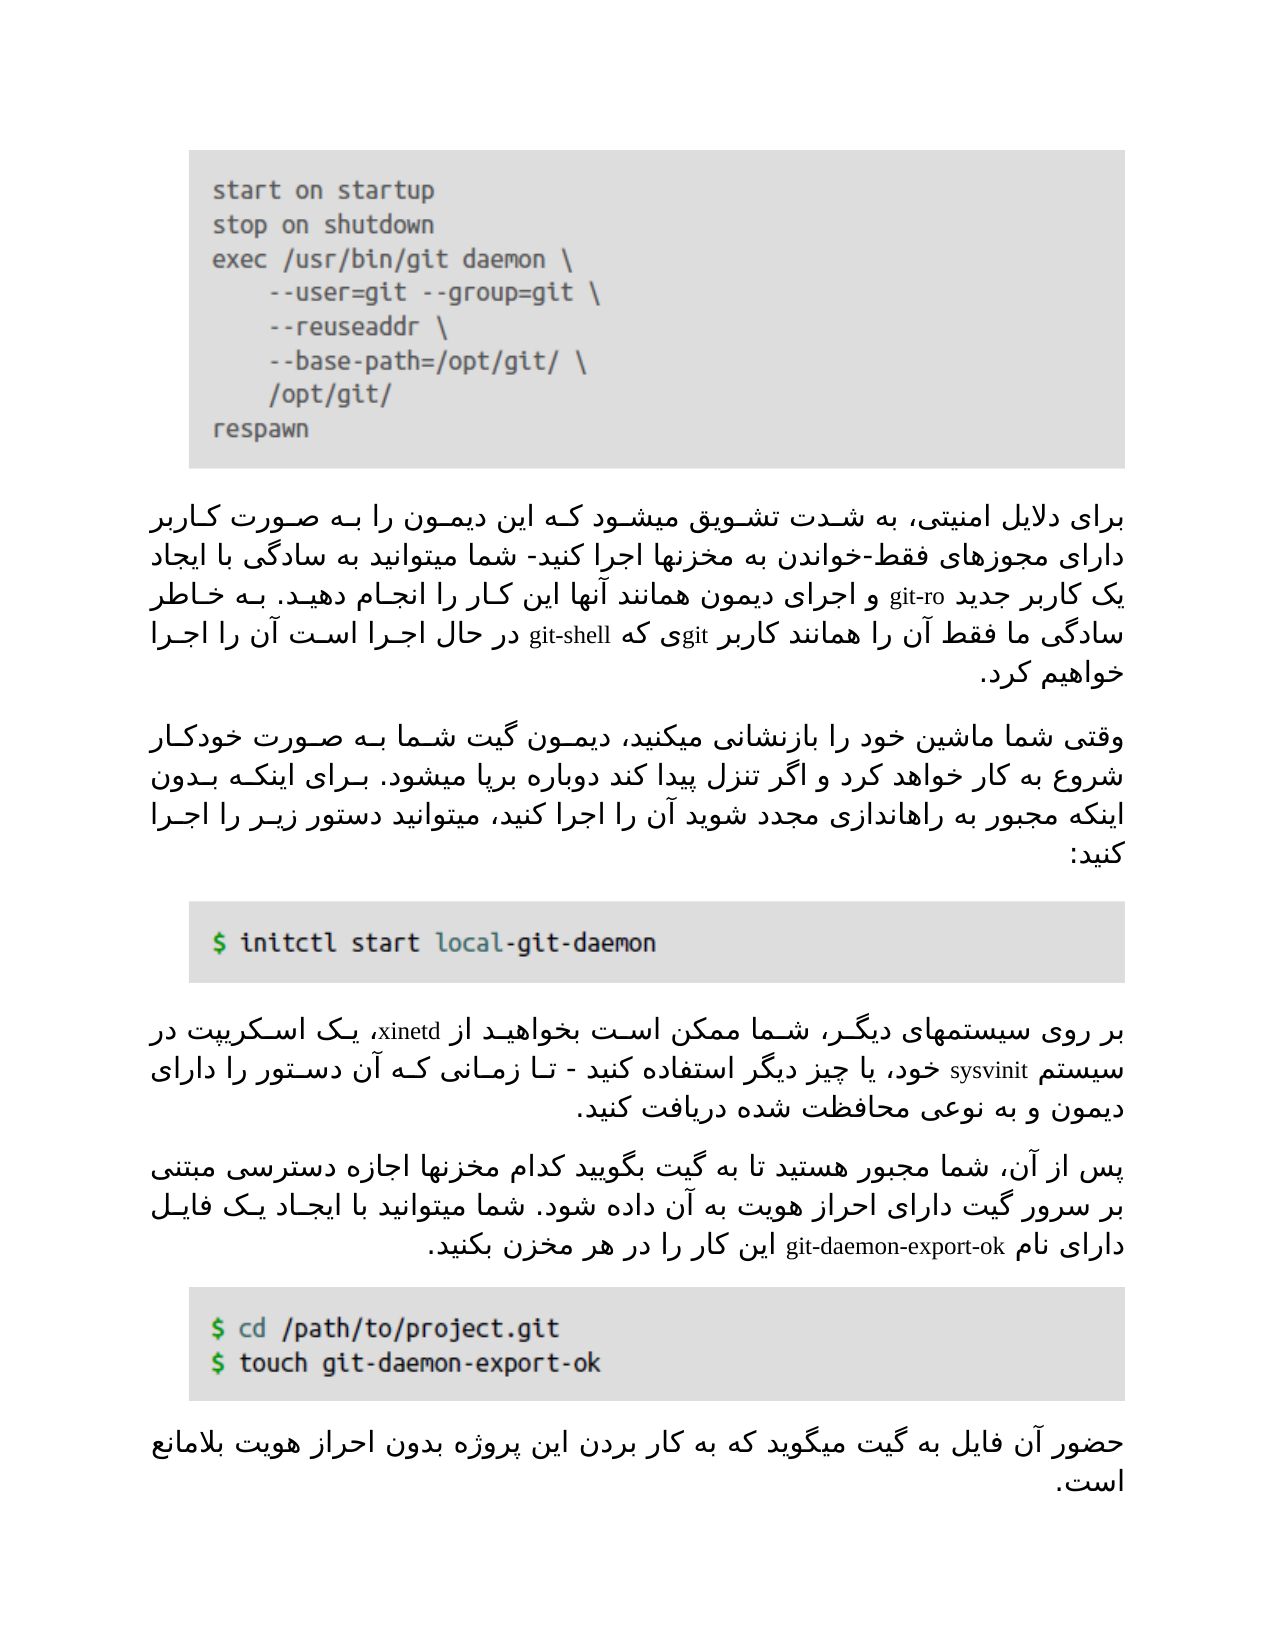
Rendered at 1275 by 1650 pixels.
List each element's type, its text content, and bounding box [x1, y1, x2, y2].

text وقتی شما ماشین خود را بازنشانی میکنید، دیمون گیت شما به صورت خودکار شروع به کار خواهد کرد و اگر تنزل پیدا کند دوباره برپا میشود. برای اینکه بدون اینکه مجبور به راهاندازی مجدد شوید آن را اجرا کنید، میتوانید دستور زیر را اجرا کنید: [150, 719, 1125, 870]
text پس از آن، شما مجبور هستید تا به گیت بگویید کدام مخزنها اجازه دسترسی مبتنی بر سرور گیت دارای احراز هویت به آن داده شود. شما میتوانید با ایجاد یک فایل دارای نام git-daemon-export-ok این کار را در هر مخزن بکنید. [150, 1150, 1125, 1262]
text برای دلایل امنیتی، به شدت تشویق میشود که این دیمون را به صورت کاربر دارای مجوزهای فقط-خواندن به مخزنها اجرا کنید- شما میتوانید به سادگی با ایجاد یک کاربر جدید git-ro و اجرای دیمون همانند آنها این کار را انجام دهید. به خاطر سادگی ما فقط آن را همانند کاربر gitی که git-shell در حال اجرا است آن را اجرا خواهیم کرد. [150, 499, 1125, 689]
text حضور آن فایل به گیت میگوید که به کار بردن این پروژه بدون احراز هویت بلامانع است. [150, 1425, 1125, 1498]
text بر روی سیستمهای دیگر، شما ممکن است بخواهید از xinetd، یک اسکریپت در سیستم sysvinit خود، یا چیز دیگر استفاده کنید - تا زمانی که آن دستور را دارای دیمون و به نوعی محافظت شده دریافت کنید. [150, 1012, 1125, 1124]
